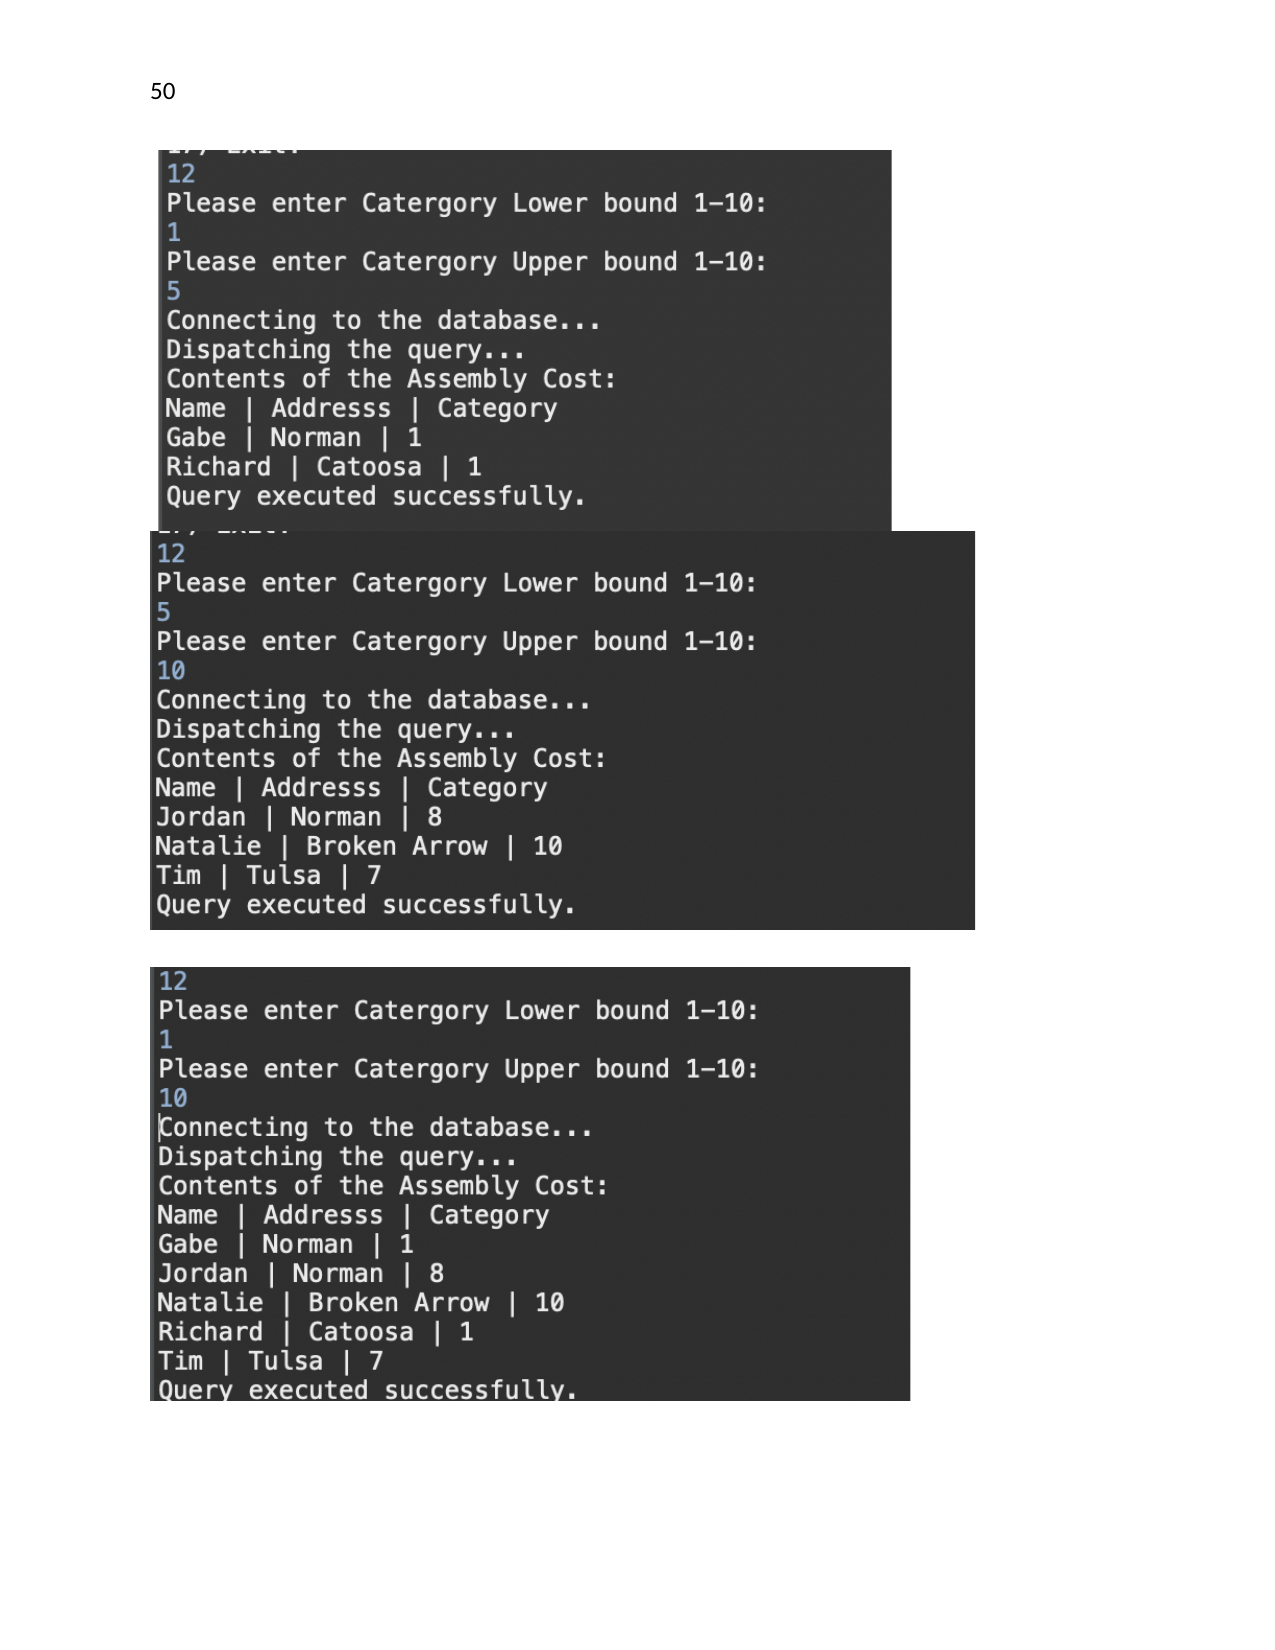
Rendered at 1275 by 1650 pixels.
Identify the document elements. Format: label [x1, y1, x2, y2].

picture [150, 967, 911, 1401]
picture [150, 150, 976, 930]
